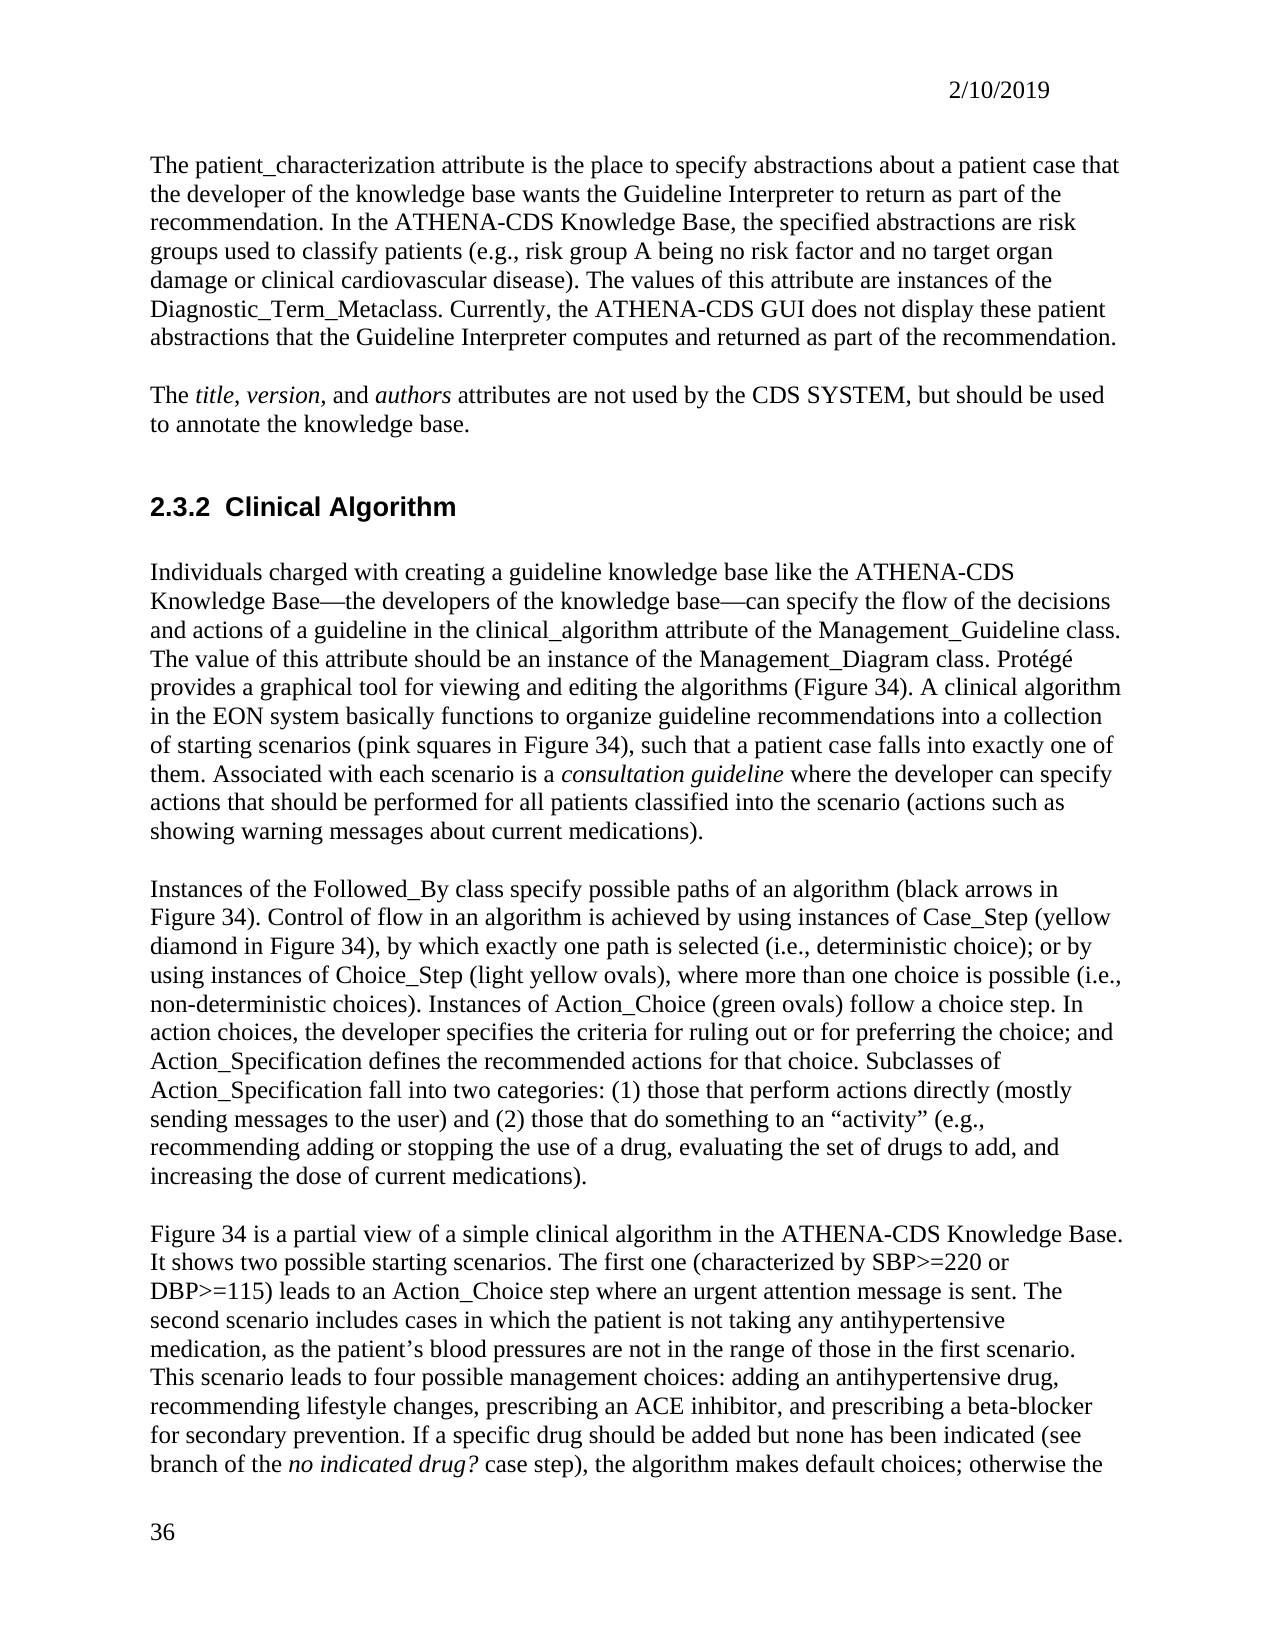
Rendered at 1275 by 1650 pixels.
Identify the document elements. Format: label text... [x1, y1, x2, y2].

text The title, version, and authors attributes are not used by the CDS SYSTEM, but should be used to annotate the knowledge base. [150, 380, 1125, 437]
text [150, 1219, 1125, 1477]
text The patient_characterization attribute is the place to specify abstractions about a patient case that the developer of the knowledge base wants the Guideline Interpreter to return as part of the recommendation. In the ATHENA-CDS Knowledge Base, the specified abstractions are risk groups used to classify patients (e.g., risk group A being no risk factor and no target organ damage or clinical cardiovascular disease). The values of this attribute are instances of the Diagnostic_Term_Metaclass. Currently, the ATHENA-CDS GUI does not display these patient abstractions that the Guideline Interpreter computes and returned as part of the recommendation. [150, 150, 1125, 351]
subtitle Clinical Algorithm [150, 491, 1125, 522]
